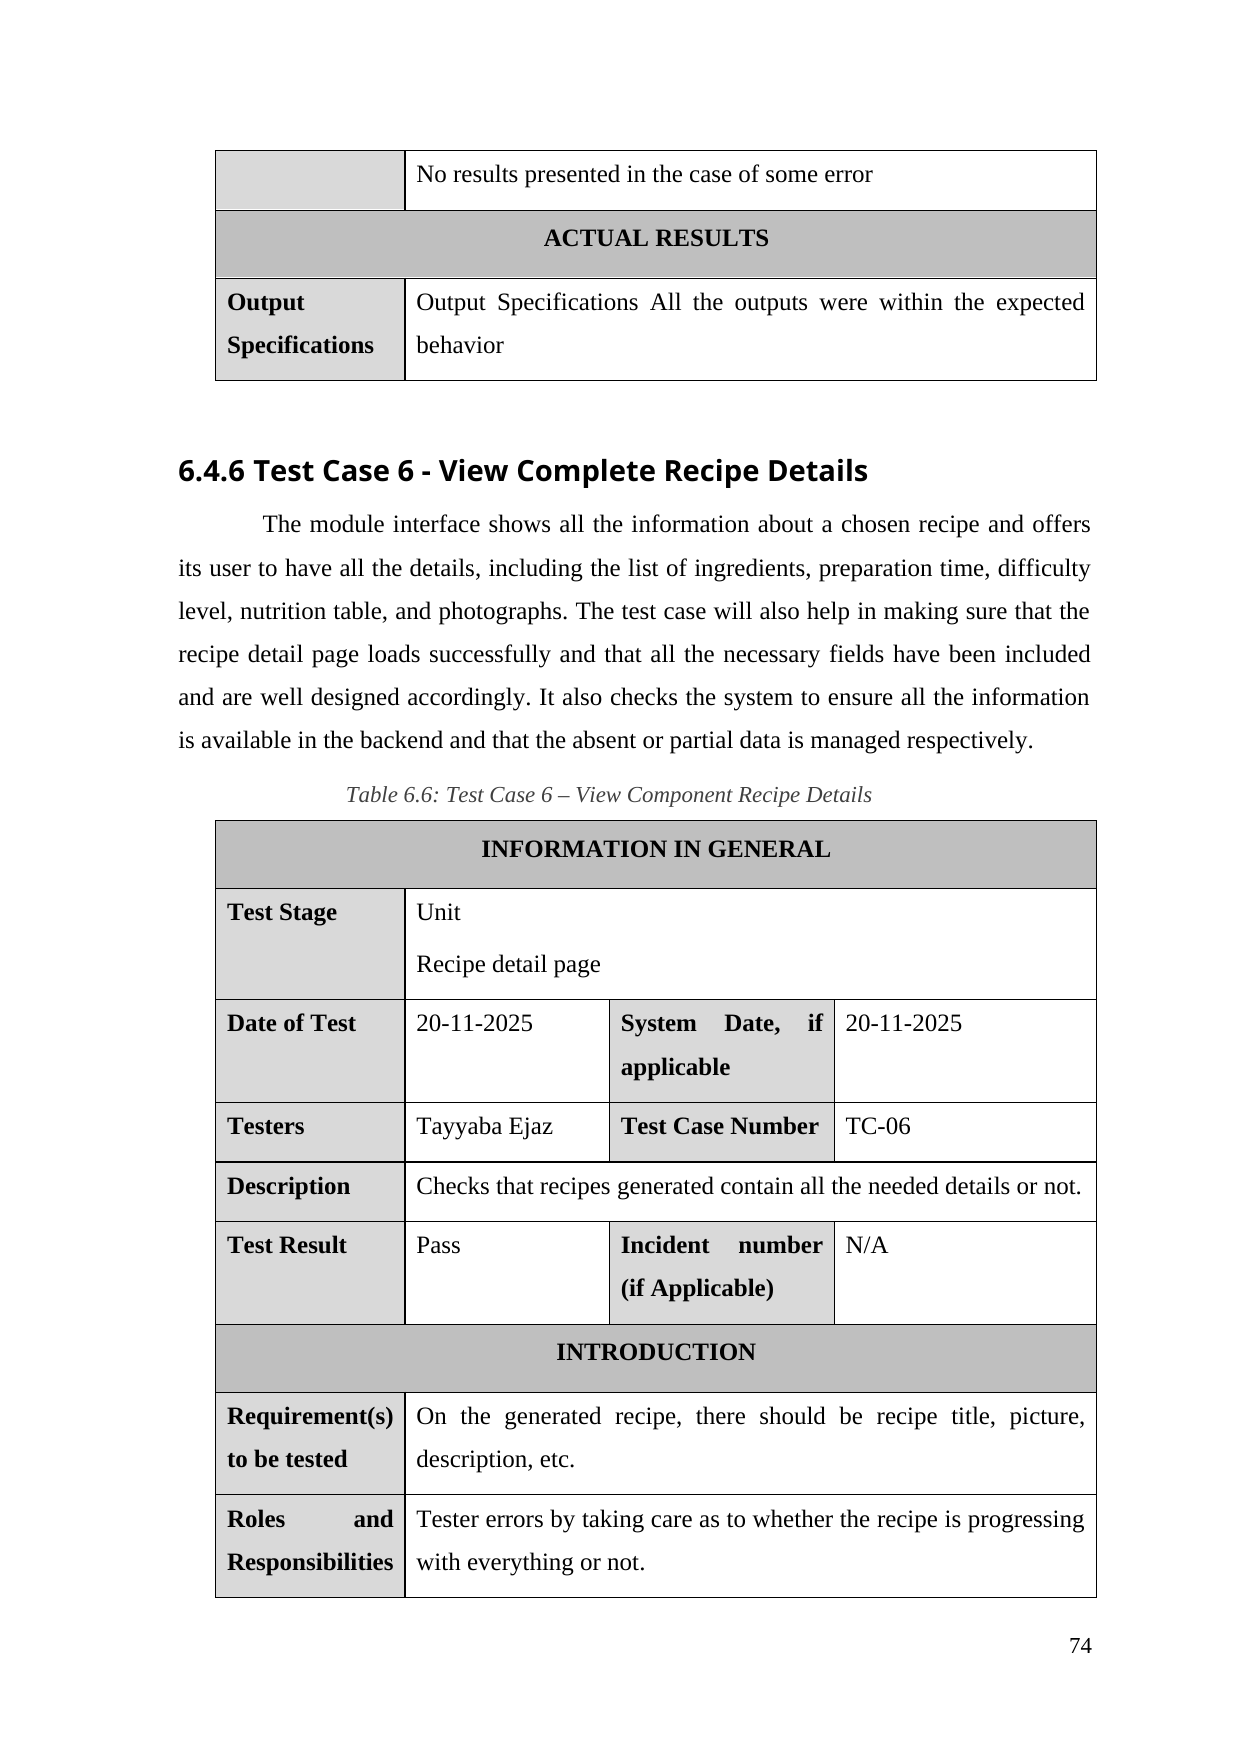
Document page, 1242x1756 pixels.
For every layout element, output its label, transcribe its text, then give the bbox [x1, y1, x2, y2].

table_cell Date of Test [216, 1000, 404, 1102]
table_cell Test Case Number [610, 1103, 834, 1161]
table_cell Description [216, 1163, 404, 1221]
table_cell ACTUAL RESULTS [216, 211, 1096, 277]
table_cell On the generated recipe, there should be recipe title, picture, description, etc. [406, 1393, 1096, 1494]
table_cell Output Specifications All the outputs were within the expected behavior [406, 279, 1096, 380]
table_cell TC-06 [835, 1103, 1096, 1161]
table_cell 20-11-2025 [835, 1000, 1096, 1102]
table_cell Output Specifications [216, 279, 404, 380]
table_cell Incident number (if Applicable) [610, 1222, 834, 1324]
table_cell Test Result [216, 1222, 404, 1324]
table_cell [406, 151, 1096, 209]
table_cell Checks that recipes generated contain all the needed details or not. [406, 1163, 1096, 1221]
table_cell Testers [216, 1103, 404, 1161]
table_cell N/A [835, 1222, 1096, 1324]
table_cell Tester errors by taking care as to whether the recipe is progressing with everything or not. [406, 1495, 1096, 1597]
table_cell Test Stage [216, 889, 404, 999]
text The module interface shows all the information about a chosen recipe and offers its user to have all the details, including the list of ingredients, preparation time, difficulty level, nutrition table, and photographs. The test case will also help in making sure that the recipe detail page loads successfully and that all the necessary fields have been included and are well designed accordingly. It also checks the system to ensure all the information is available in the backend and that the absent or partial data is managed respectively. [178, 509, 1092, 754]
table_cell Roles and Responsibilities [216, 1495, 404, 1597]
table_cell Pass [406, 1222, 609, 1324]
table_cell System Date, if applicable [610, 1000, 834, 1102]
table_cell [216, 151, 404, 209]
list Test Case 6 - View Complete Recipe Details [178, 450, 1092, 490]
table_cell Unit Recipe detail page [406, 889, 1096, 999]
table_cell Tayyaba Ejaz [406, 1103, 609, 1161]
table_cell Requirement(s) to be tested [216, 1393, 404, 1494]
subtitle Table 6.6: Test Case 6 – View Component Recipe Details [214, 781, 1006, 807]
table_cell 20-11-2025 [406, 1000, 609, 1102]
table_header INFORMATION IN GENERAL [216, 821, 1096, 888]
table_cell INTRODUCTION [216, 1325, 1096, 1392]
